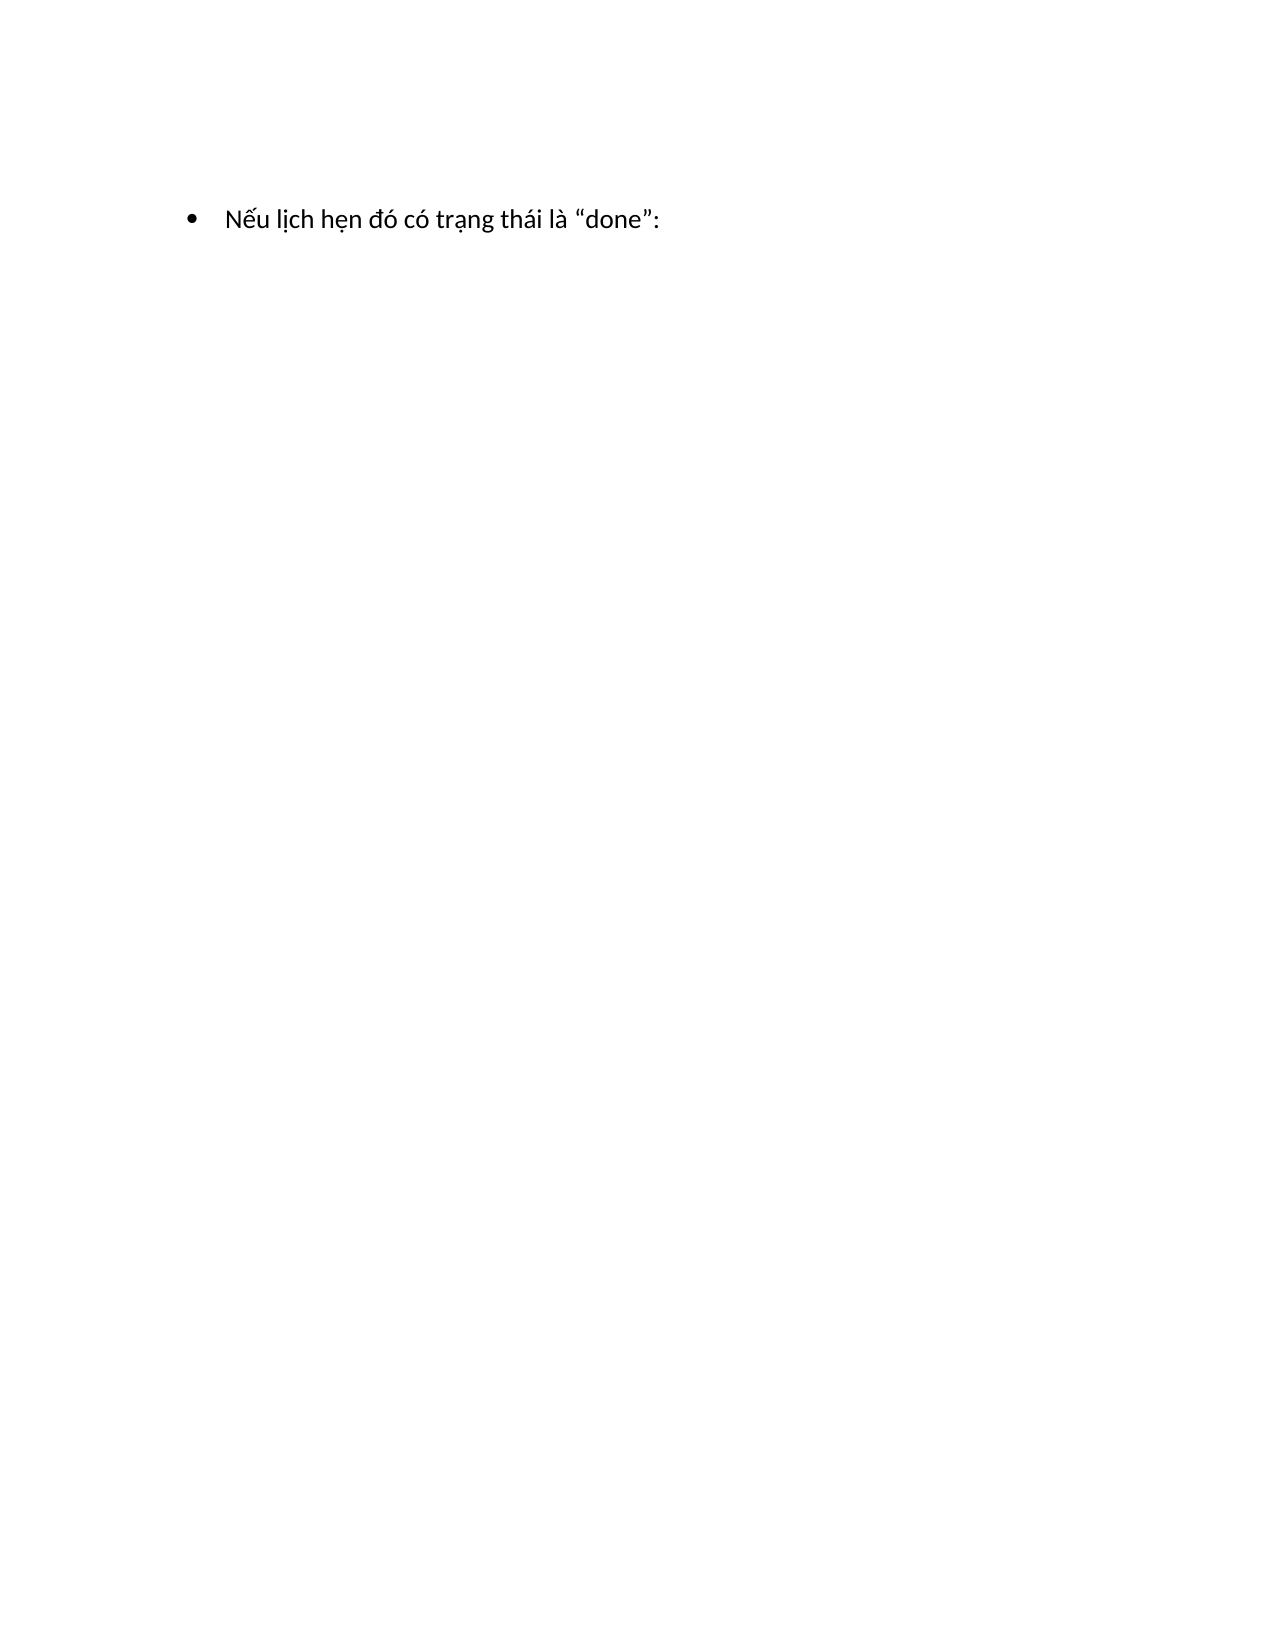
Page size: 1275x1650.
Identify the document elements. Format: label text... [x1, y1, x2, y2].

list Nếu lịch hẹn đó có trạng thái là “done”: [187, 202, 1125, 235]
